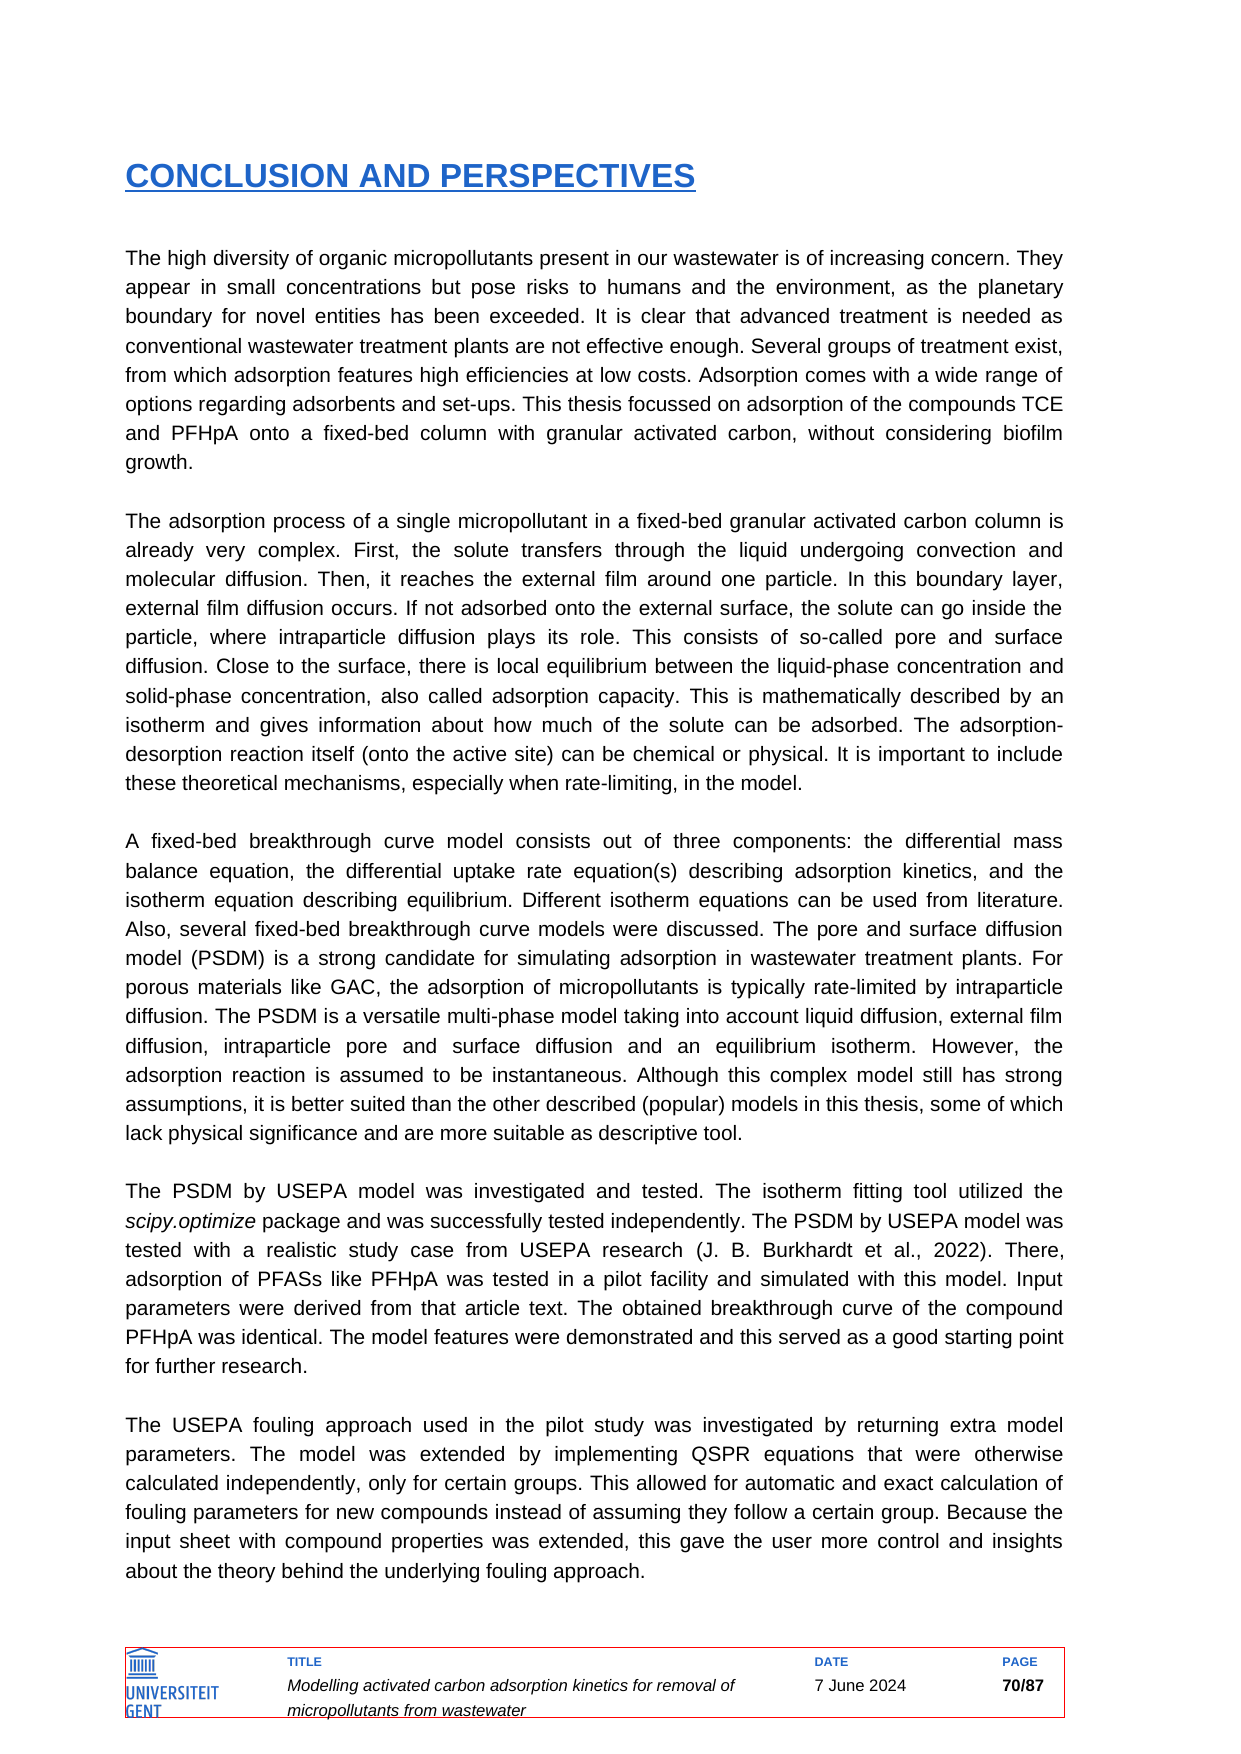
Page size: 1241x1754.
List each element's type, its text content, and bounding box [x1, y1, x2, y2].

text The high diversity of organic micropollutants present in our wastewater is of increasing concern. They appear in small concentrations but pose risks to humans and the environment, as the planetary boundary for novel entities has been exceeded. It is clear that advanced treatment is needed as conventional wastewater treatment plants are not effective enough. Several groups of treatment exist, from which adsorption features high efficiencies at low costs. Adsorption comes with a wide range of options regarding adsorbents and set-ups. This thesis focussed on adsorption of the compounds TCE and PFHpA onto a fixed-bed column with granular activated carbon, without considering biofilm growth. [125, 241, 1065, 474]
picture [95, 1623, 252, 1749]
text The adsorption process of a single micropollutant in a fixed-bed granular activated carbon column is already very complex. First, the solute transfers through the liquid undergoing convection and molecular diffusion. Then, it reaches the external film around one particle. In this boundary layer, external film diffusion occurs. If not adsorbed onto the external surface, the solute can go inside the particle, where intraparticle diffusion plays its role. This consists of so-called pore and surface diffusion. Close to the surface, there is local equilibrium between the liquid-phase concentration and solid-phase concentration, also called adsorption capacity. This is mathematically described by an isotherm and gives information about how much of the solute can be adsorbed. The adsorption- desorption reaction itself (onto the active site) can be chemical or physical. It is important to include these theoretical mechanisms, especially when rate-limiting, in the model. [125, 503, 1065, 795]
text CONCLUSION AND PERSPECTIVES [125, 153, 1065, 195]
text The USEPA fouling approach used in the pilot study was investigated by returning extra model parameters. The model was extended by implementing QSPR equations that were otherwise calculated independently, only for certain groups. This allowed for automatic and exact calculation of fouling parameters for new compounds instead of assuming they follow a certain group. Because the input sheet with compound properties was extended, this gave the user more control and insights about the theory behind the underlying fouling approach. [125, 1407, 1065, 1582]
text The PSDM by USEPA model was investigated and tested. The isotherm fitting tool utilized the scipy.optimize package and was successfully tested independently. The PSDM by USEPA model was tested with a realistic study case from USEPA research (J. B. Burkhardt et al., 2022). There, adsorption of PFASs like PFHpA was tested in a pilot facility and simulated with this model. Input parameters were derived from that article text. The obtained breakthrough curve of the compound PFHpA was identical. The model features were demonstrated and this served as a good starting point for further research. [125, 1174, 1065, 1378]
text A fixed-bed breakthrough curve model consists out of three components: the differential mass balance equation, the differential uptake rate equation(s) describing adsorption kinetics, and the isotherm equation describing equilibrium. Different isotherm equations can be used from literature. Also, several fixed-bed breakthrough curve models were discussed. The pore and surface diffusion model (PSDM) is a strong candidate for simulating adsorption in wastewater treatment plants. For porous materials like GAC, the adsorption of micropollutants is typically rate-limited by intraparticle diffusion. The PSDM is a versatile multi-phase model taking into account liquid diffusion, external film diffusion, intraparticle pore and surface diffusion and an equilibrium isotherm. However, the adsorption reaction is assumed to be instantaneous. Although this complex model still has strong assumptions, it is better suited than the other described (popular) models in this thesis, some of which lack physical significance and are more suitable as descriptive tool. [125, 824, 1065, 1145]
